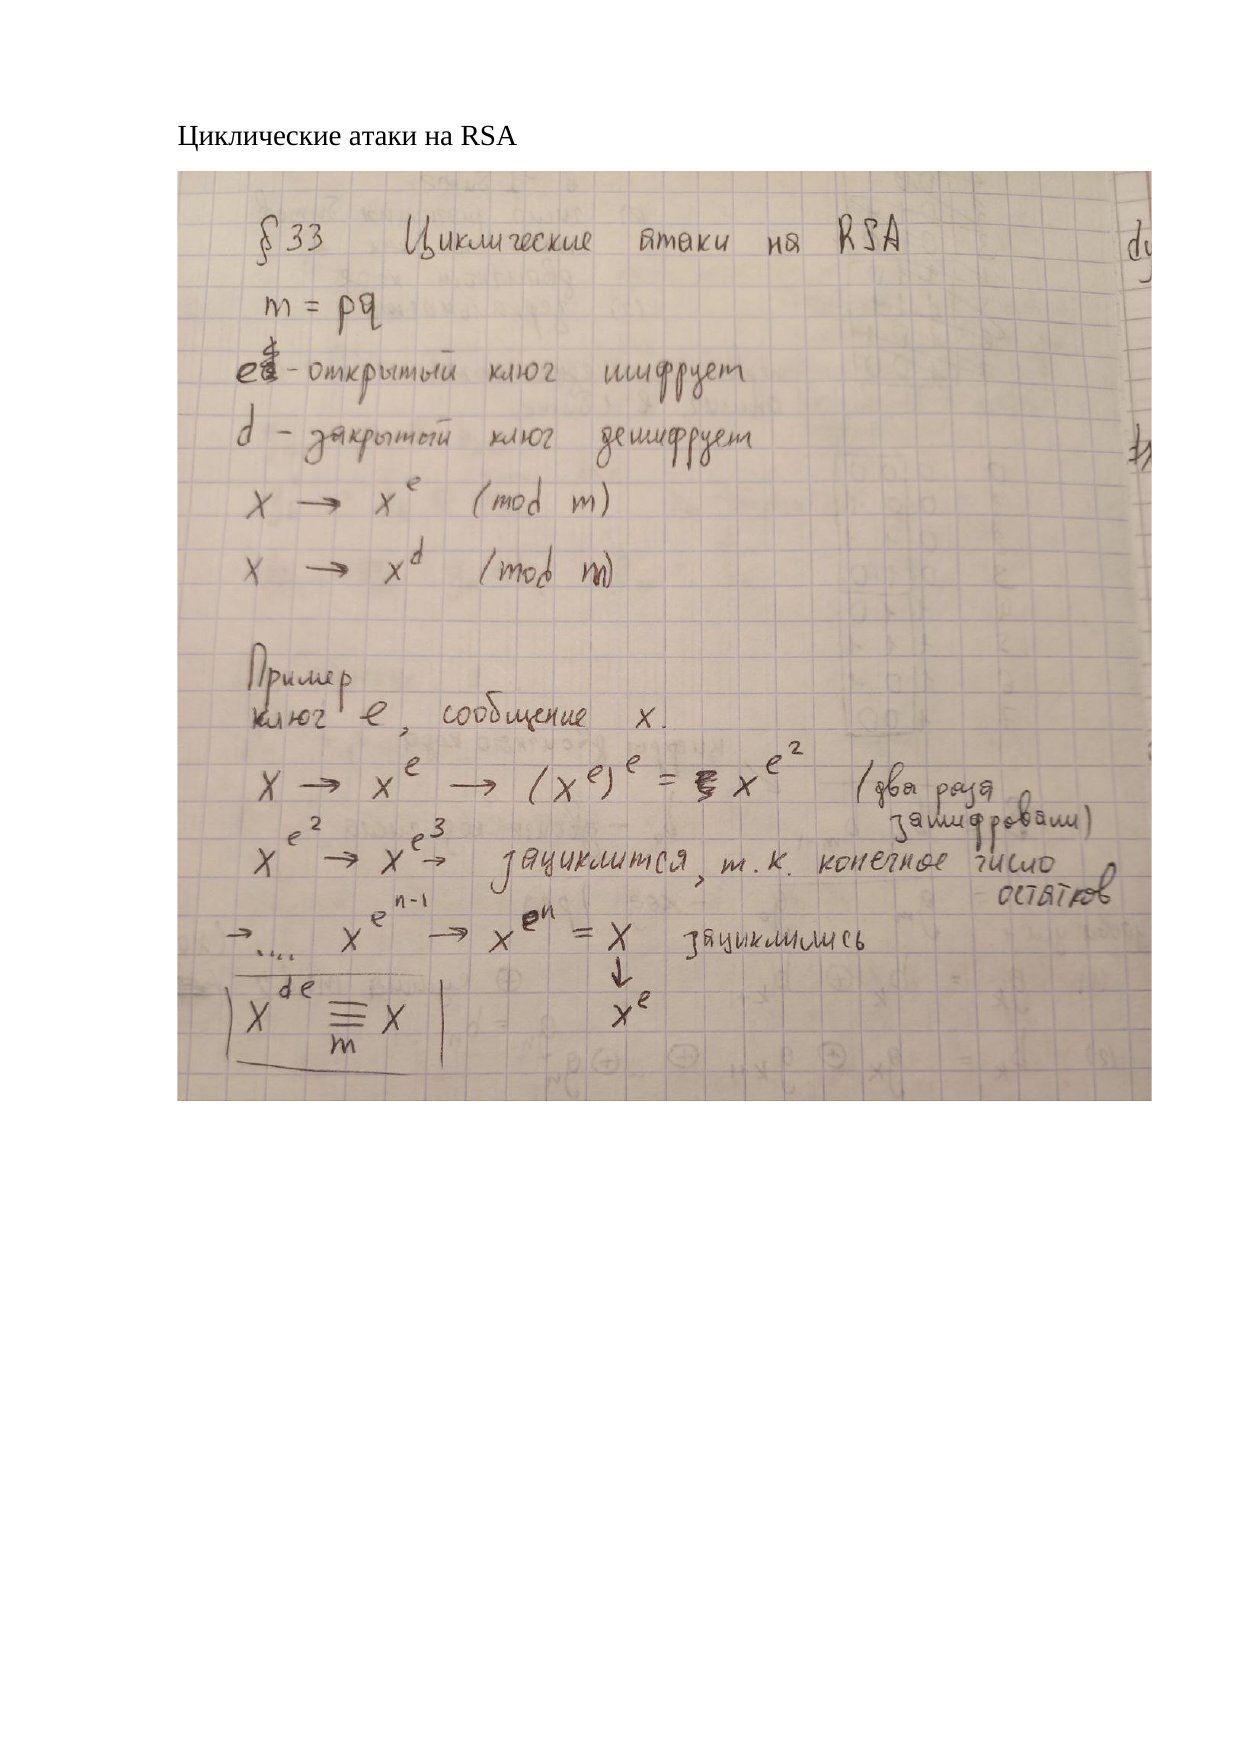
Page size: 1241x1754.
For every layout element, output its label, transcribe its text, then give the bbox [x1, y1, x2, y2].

picture [177, 171, 1152, 1101]
text Циклические атаки на RSA [177, 118, 1152, 152]
